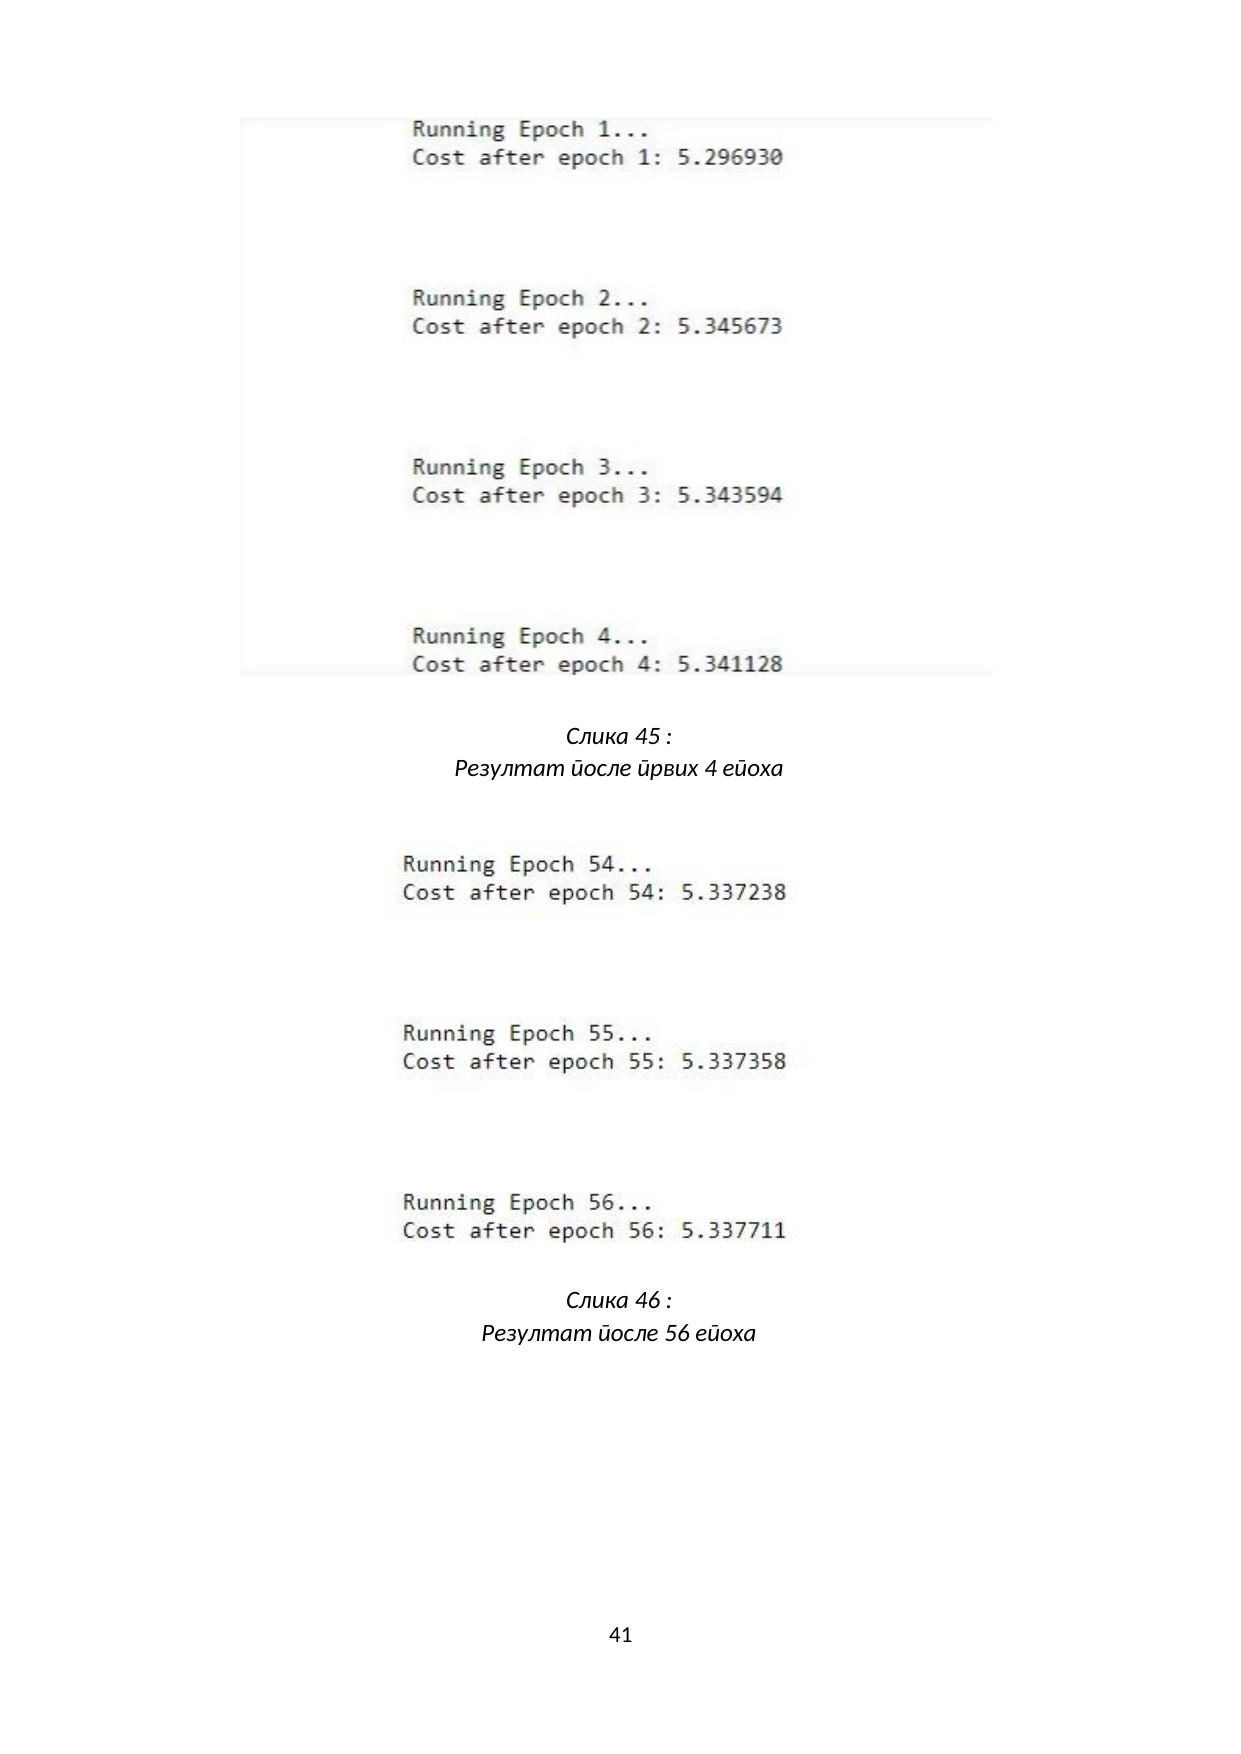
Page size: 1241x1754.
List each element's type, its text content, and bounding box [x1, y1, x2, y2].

text Резултат после 56 епоха [118, 1317, 1122, 1347]
text Слика 46 : [118, 1284, 1122, 1315]
text Резултат после првих 4 епоха [118, 753, 1122, 783]
picture [234, 818, 1007, 1282]
text Слика 45 : [118, 720, 1122, 750]
picture [240, 118, 1000, 675]
